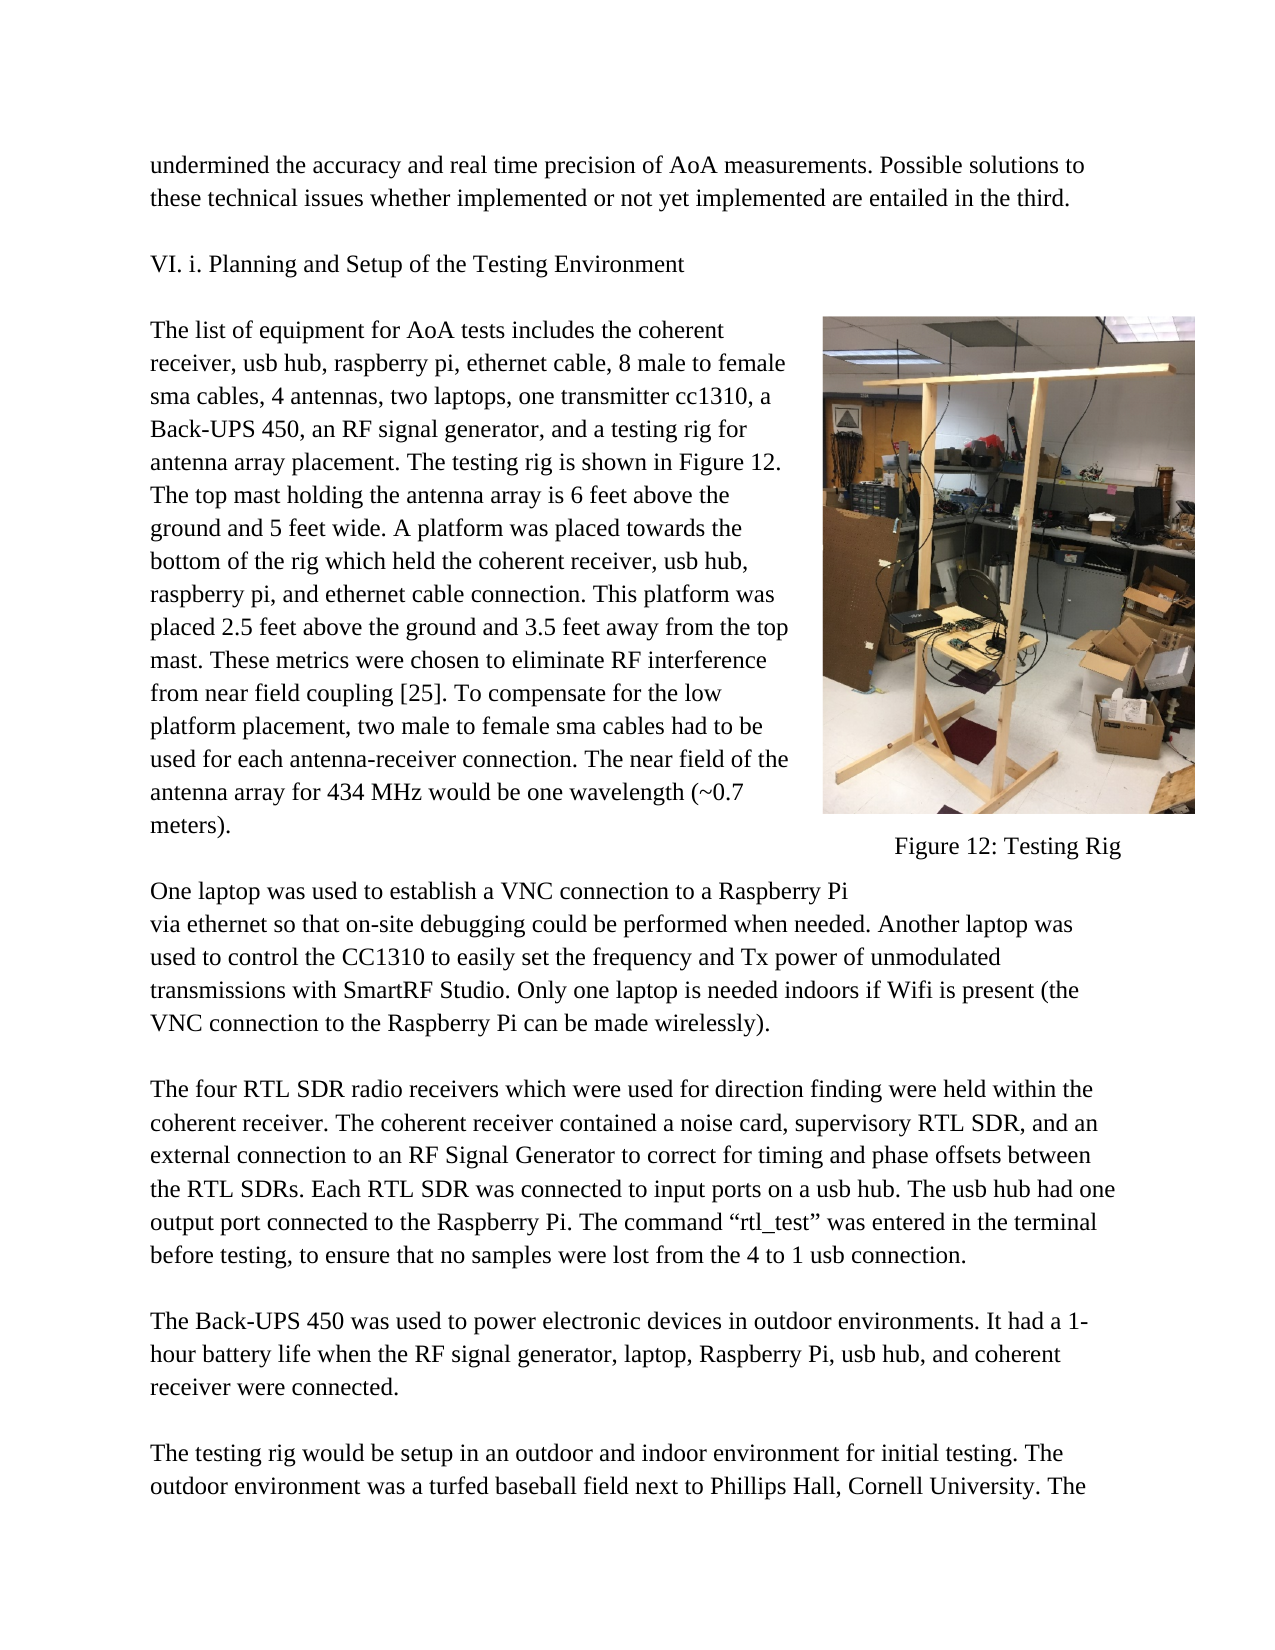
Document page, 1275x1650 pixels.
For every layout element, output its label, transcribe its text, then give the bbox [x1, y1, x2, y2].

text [150, 1438, 1125, 1499]
text One laptop was used to establish a VNC connection to a Raspberry Pi via ethernet so that on-site debugging could be performed when needed. Another laptop was used to control the CC1310 to easily set the frequency and Tx power of unmodulated transmissions with SmartRF Studio. Only one laptop is needed indoors if Wifi is present (the VNC connection to the Raspberry Pi can be made wirelessly). [150, 876, 1125, 1037]
text The four RTL SDR radio receivers which were used for direction finding were held within the coherent receiver. The coherent receiver contained a noise card, supervisory RTL SDR, and an external connection to an RF Signal Generator to correct for timing and phase offsets between the RTL SDRs. Each RTL SDR was connected to input ports on a usb hub. The usb hub had one output port connected to the Raspberry Pi. The command “rtl_test” was entered in the terminal before testing, to ensure that no samples were lost from the 4 to 1 usb connection. [150, 1074, 1125, 1268]
text VI. i. Planning and Setup of the Testing Environment [150, 249, 1125, 278]
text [150, 150, 1125, 212]
text The Back-UPS 450 was used to power electronic devices in outdoor environments. It had a 1-hour battery life when the RF signal generator, laptop, Raspberry Pi, usb hub, and coherent receiver were connected. [150, 1306, 1125, 1401]
picture [823, 317, 1195, 814]
